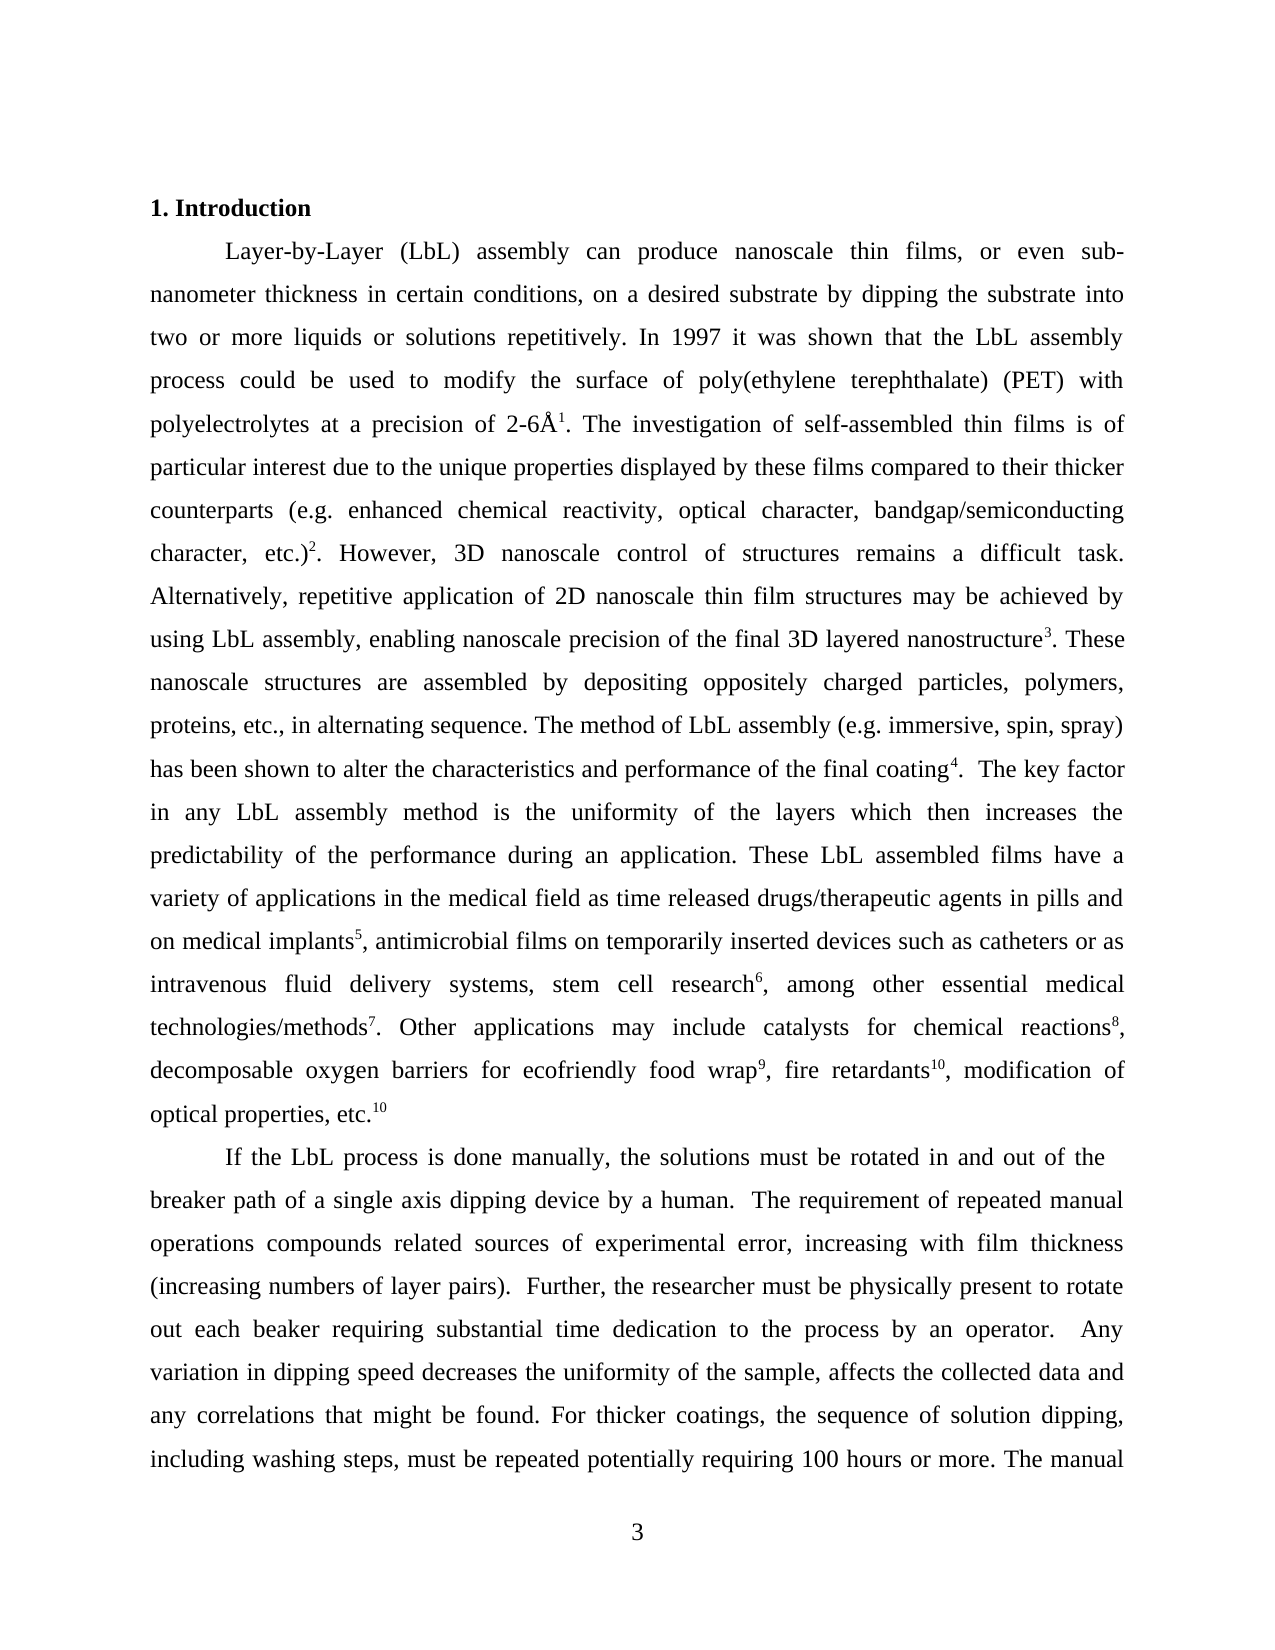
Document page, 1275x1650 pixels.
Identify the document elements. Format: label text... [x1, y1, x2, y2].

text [150, 1142, 1125, 1472]
text Layer-by-Layer (LbL) assembly can produce nanoscale thin films, or even sub-nanometer thickness in certain conditions, on a desired substrate by dipping the substrate into two or more liquids or solutions repetitively. In 1997 it was shown that the LbL assembly process could be used to modify the surface of poly(ethylene terephthalate) (PET) with polyelectrolytes at a precision of 2-6Å1. The investigation of self-assembled thin films is of particular interest due to the unique properties displayed by these films compared to their thicker counterparts (e.g. enhanced chemical reactivity, optical character, bandgap/semiconducting character, etc.)2. However, 3D nanoscale control of structures remains a difficult task. Alternatively, repetitive application of 2D nanoscale thin film structures may be achieved by using LbL assembly, enabling nanoscale precision of the final 3D layered nanostructure3. These nanoscale structures are assembled by depositing oppositely charged particles, polymers, proteins, etc., in alternating sequence. The method of LbL assembly (e.g. immersive, spin, spray) has been shown to alter the characteristics and performance of the final coating4. The key factor in any LbL assembly method is the uniformity of the layers which then increases the predictability of the performance during an application. These LbL assembled films have a variety of applications in the medical field as time released drugs/therapeutic agents in pills and on medical implants5, antimicrobial films on temporarily inserted devices such as catheters or as intravenous fluid delivery systems, stem cell research6, among other essential medical technologies/methods7. Other applications may include catalysts for chemical reactions8, decomposable oxygen barriers for ecofriendly food wrap9, fire retardants10, modification of optical properties, etc.10 [150, 236, 1125, 1127]
text 1. Introduction [150, 193, 1125, 222]
